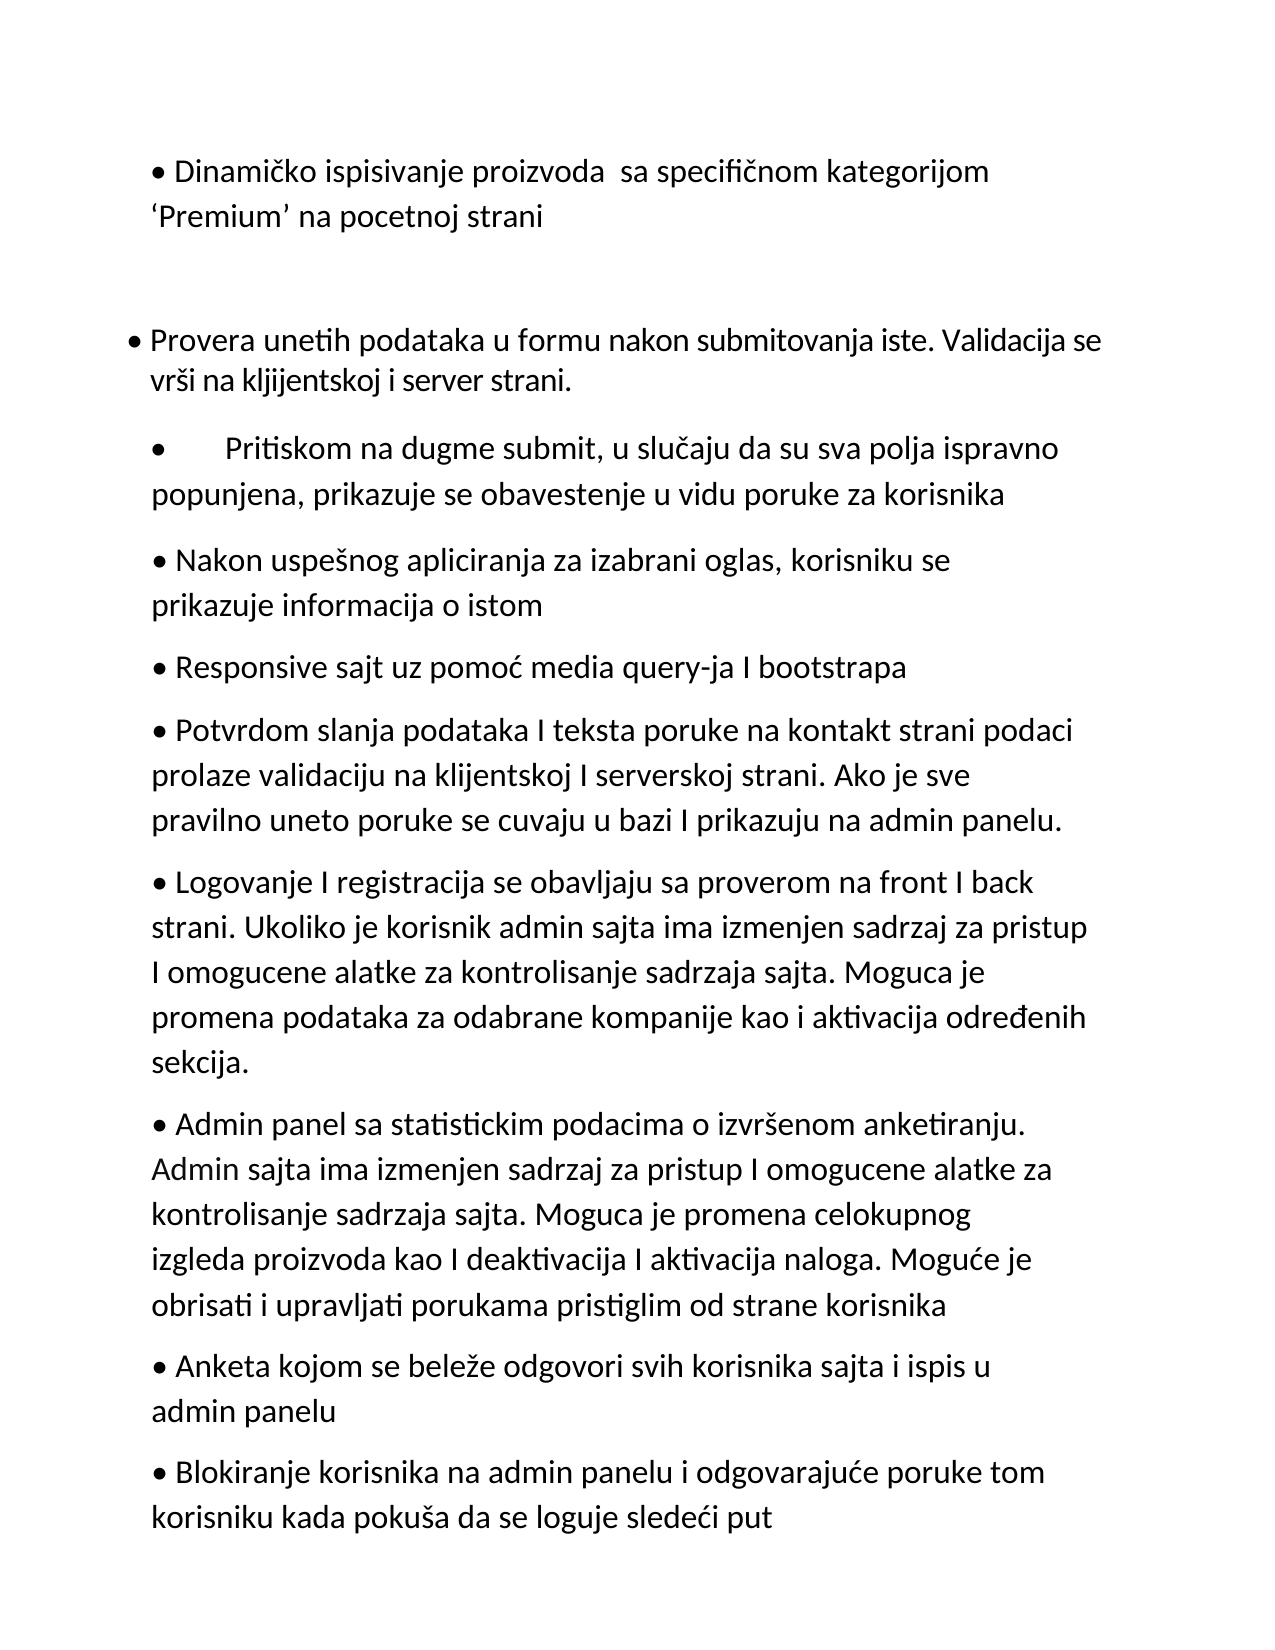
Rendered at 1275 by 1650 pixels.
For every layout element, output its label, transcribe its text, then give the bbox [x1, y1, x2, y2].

list Responsive sajt uz pomoć media query-ja I bootstrapa [151, 647, 1146, 687]
subtitle popunjena, prikazuje se obavestenje u vidu poruke za korisnika [151, 473, 1146, 513]
list Nakon uspešnog apliciranja za izabrani oglas, korisniku se [151, 539, 1146, 580]
subtitle Blokiranje korisnika na admin panelu i odgovarajuće poruke tom korisniku kada pokuša da se loguje sledeći put [151, 1451, 1073, 1537]
subtitle Admin panel sa statistickim podacima o izvršenom anketiranju. Admin sajta ima izmenjen sadrzaj za pristup I omogucene alatke za kontrolisanje sadrzaja sajta. Moguca je promena celokupnog izgleda proizvoda kao I deaktivacija I aktivacija naloga. Moguće je obrisati i upravljati porukama pristiglim od strane korisnika [151, 1103, 1073, 1324]
list Provera unetih podataka u formu nakon submitovanja iste. Validacija se vrši na kljijentskoj i server strani. [126, 318, 1146, 400]
list Pritiskom na dugme submit, u slučaju da su sva polja ispravno [150, 427, 1146, 468]
list Dinamičko ispisivanje proizvoda sa specifičnom kategorijom ‘Premium’ na pocetnoj strani [150, 150, 1028, 236]
list Logovanje I registracija se obavljaju sa proverom na front I back strani. Ukoliko je korisnik admin sajta ima izmenjen sadrzaj za pristup I omogucene alatke za kontrolisanje sadrzaja sajta. Moguca je promena podataka za odabrane kompanije kao i aktivacija određenih sekcija. [151, 861, 1103, 1082]
subtitle Anketa kojom se beleže odgovori svih korisnika sajta i ispis u admin panelu [151, 1345, 1073, 1431]
subtitle Potvrdom slanja podataka I teksta poruke na kontakt strani podaci prolaze validaciju na klijentskoj I serverskoj strani. Ako je sve pravilno uneto poruke se cuvaju u bazi I prikazuju na admin panelu. [151, 709, 1088, 840]
subtitle prikazuje informacija o istom [151, 584, 1146, 625]
